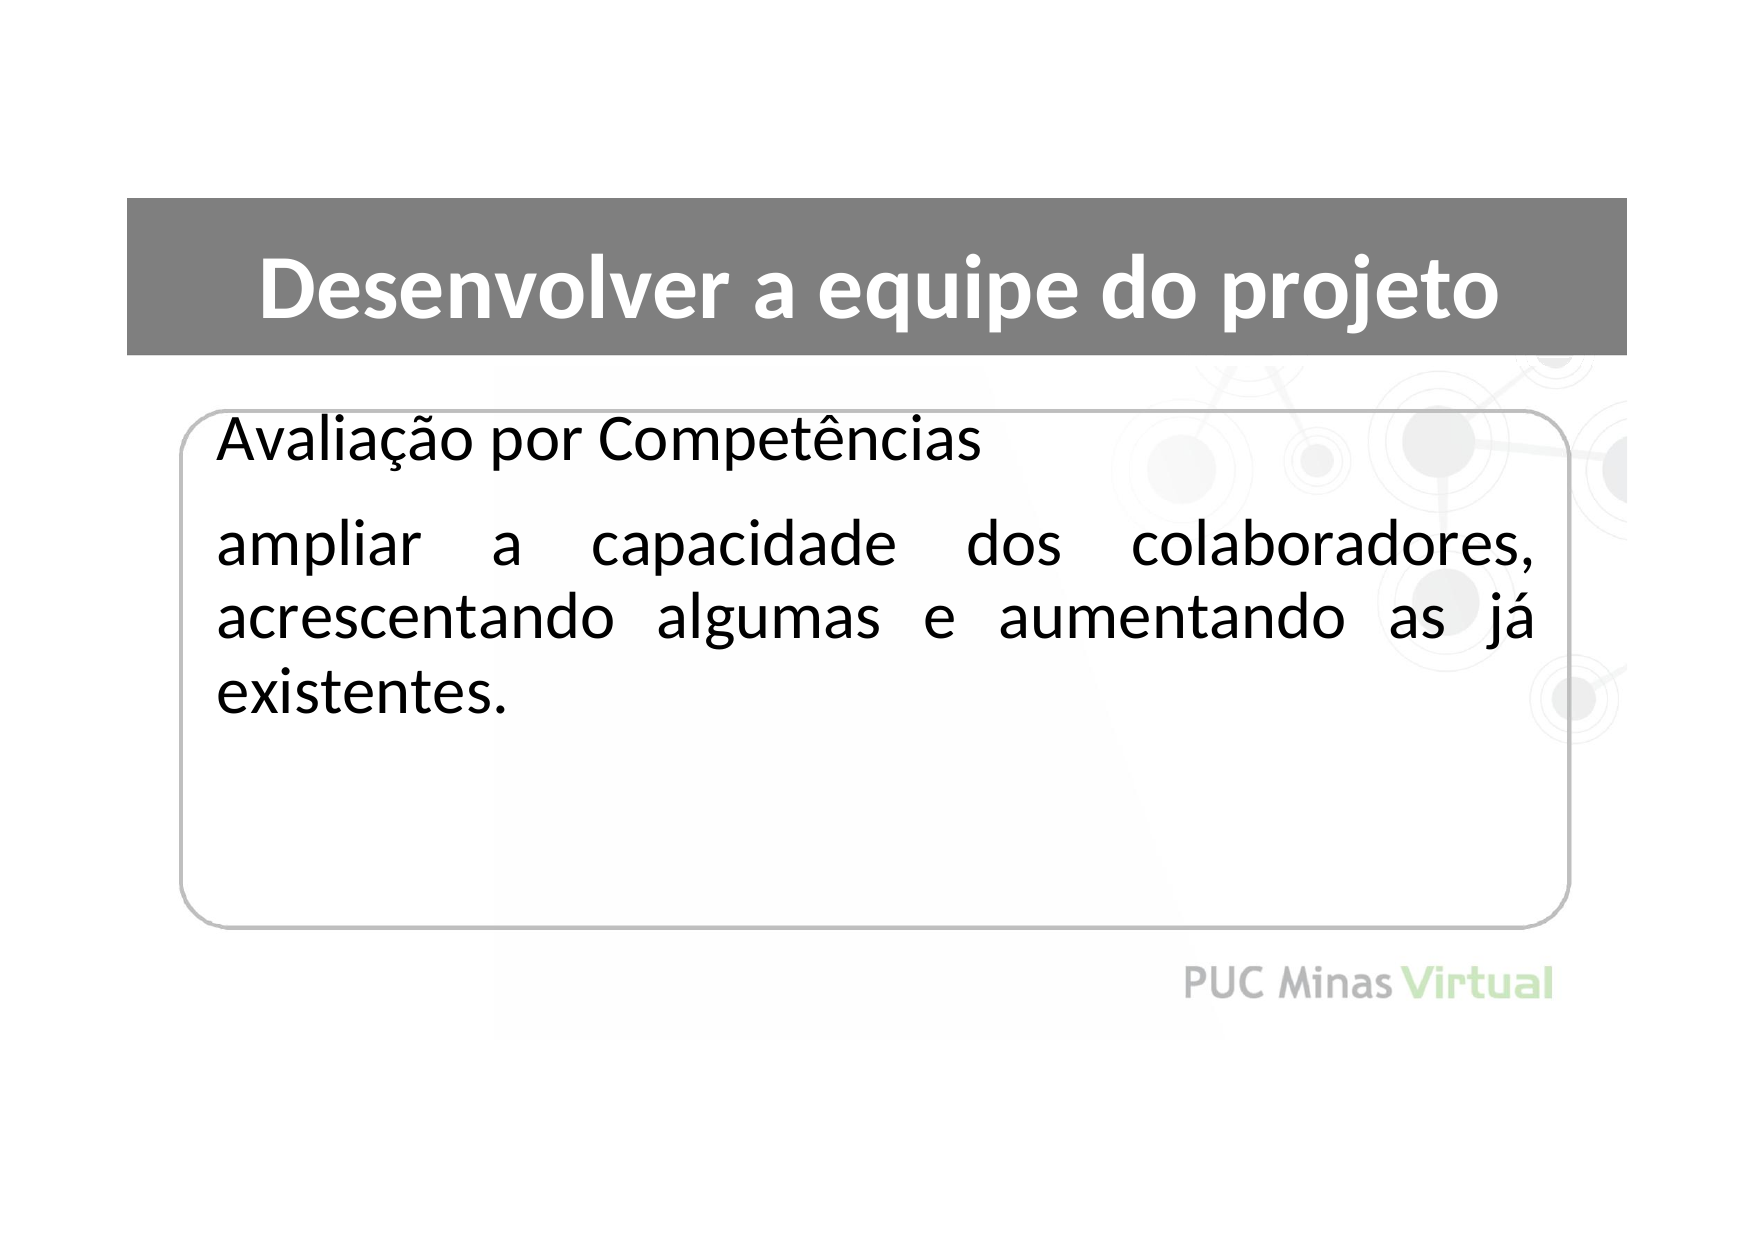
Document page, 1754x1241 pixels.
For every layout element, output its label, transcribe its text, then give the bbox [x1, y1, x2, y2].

text ampliar a capacidade dos colaboradores, acrescentando algumas e aumentando as já existentes. [217, 506, 1537, 731]
text Avaliação por Competências [217, 395, 1604, 477]
picture [127, 198, 1628, 1042]
text Desenvolver a equipe do projeto [258, 229, 1604, 341]
